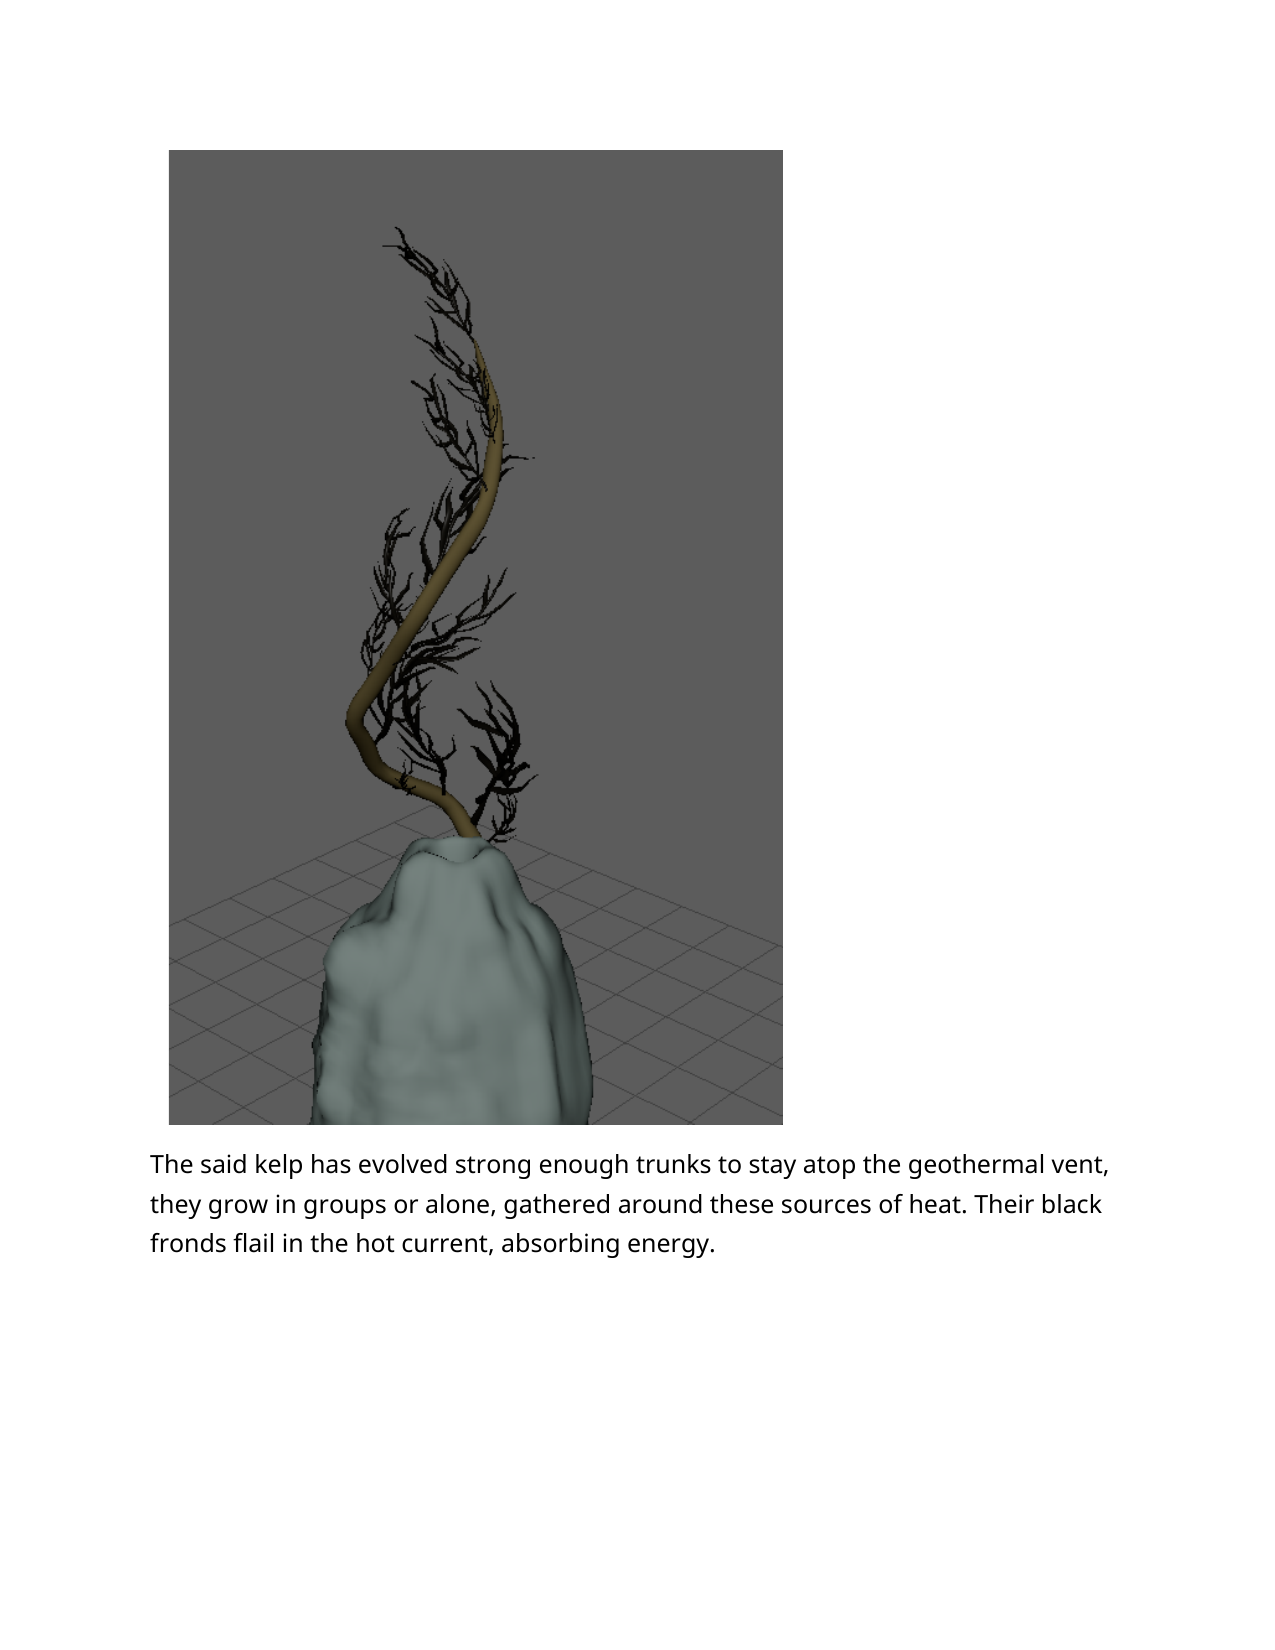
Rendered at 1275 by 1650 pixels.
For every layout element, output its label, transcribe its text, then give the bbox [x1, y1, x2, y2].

text The said kelp has evolved strong enough trunks to stay atop the geothermal vent, they grow in groups or alone, gathered around these sources of heat. Their black fronds flail in the hot current, absorbing energy. [150, 1147, 1125, 1260]
